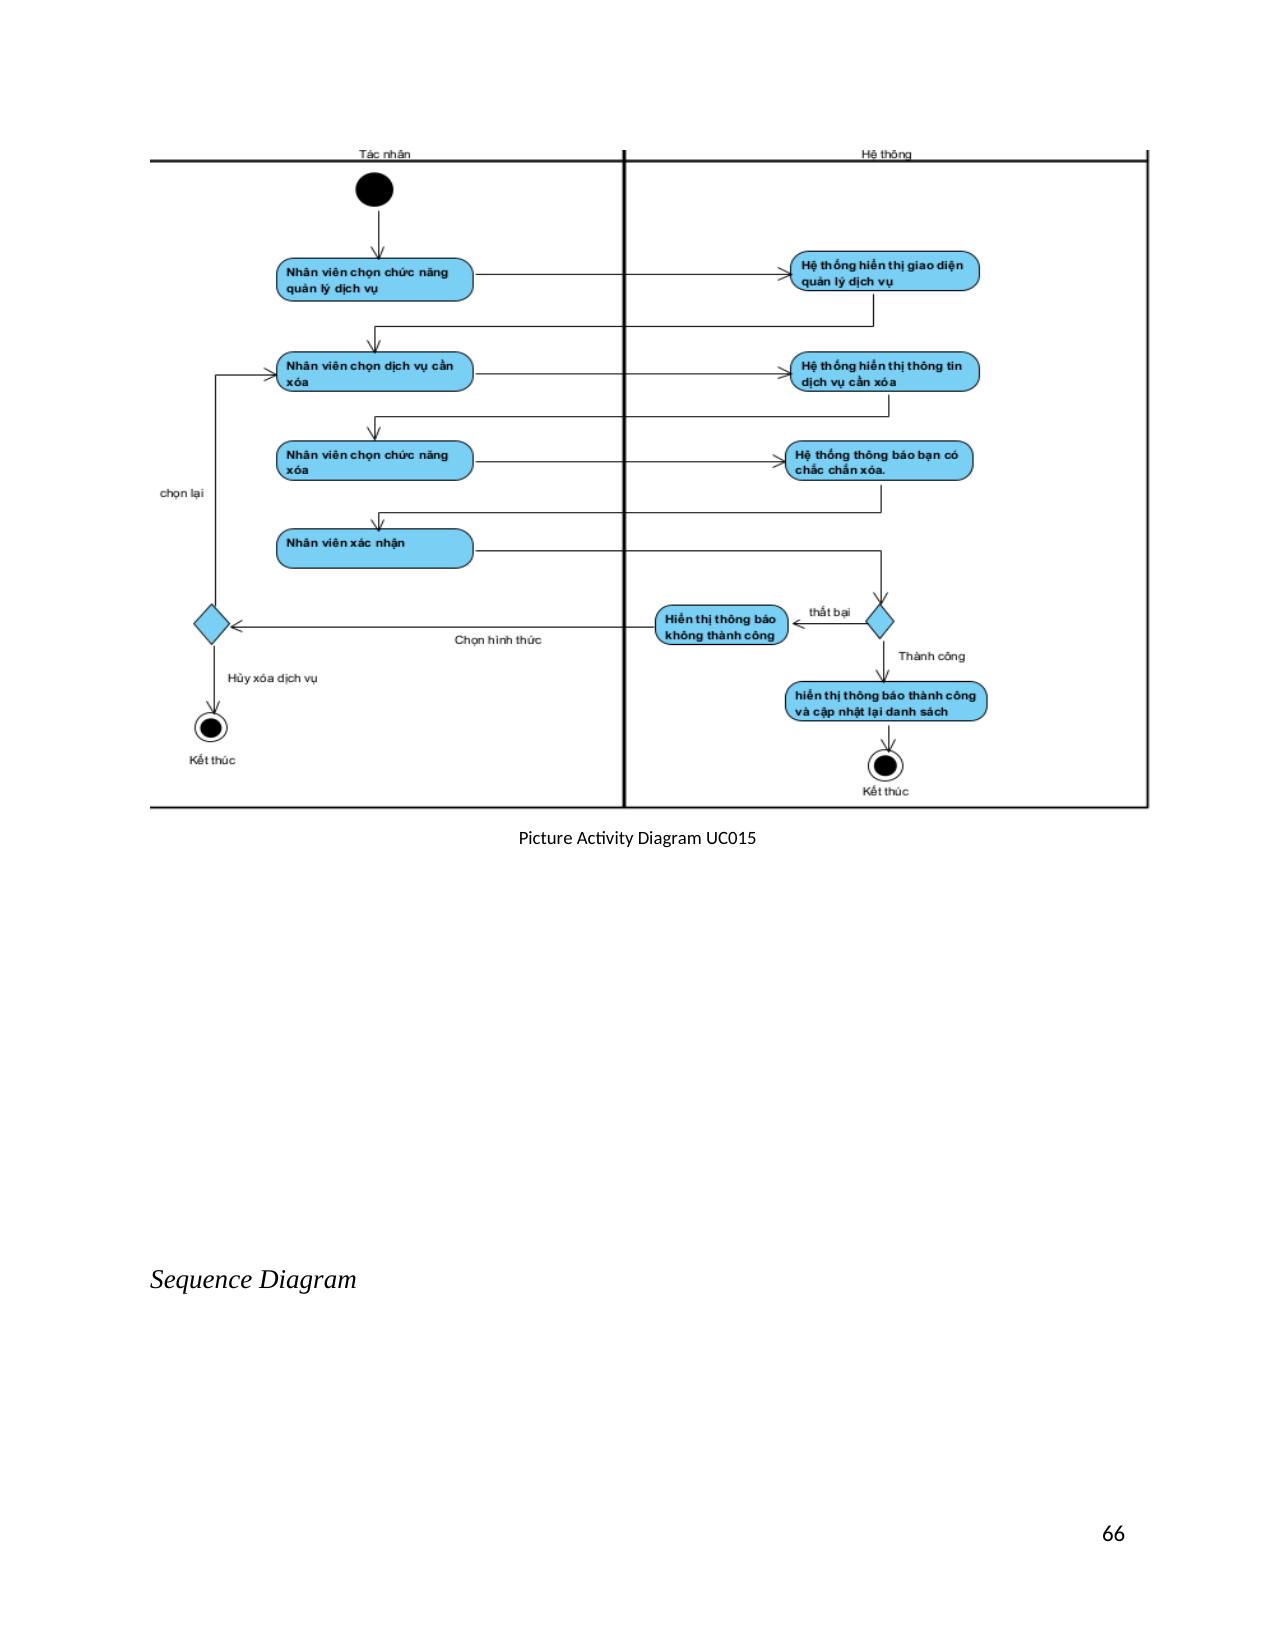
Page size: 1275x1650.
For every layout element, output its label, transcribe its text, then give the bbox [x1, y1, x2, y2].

picture [150, 150, 1151, 814]
text Picture Activity Diagram UC015 [150, 826, 1125, 849]
text Sequence Diagram [150, 1263, 1125, 1294]
